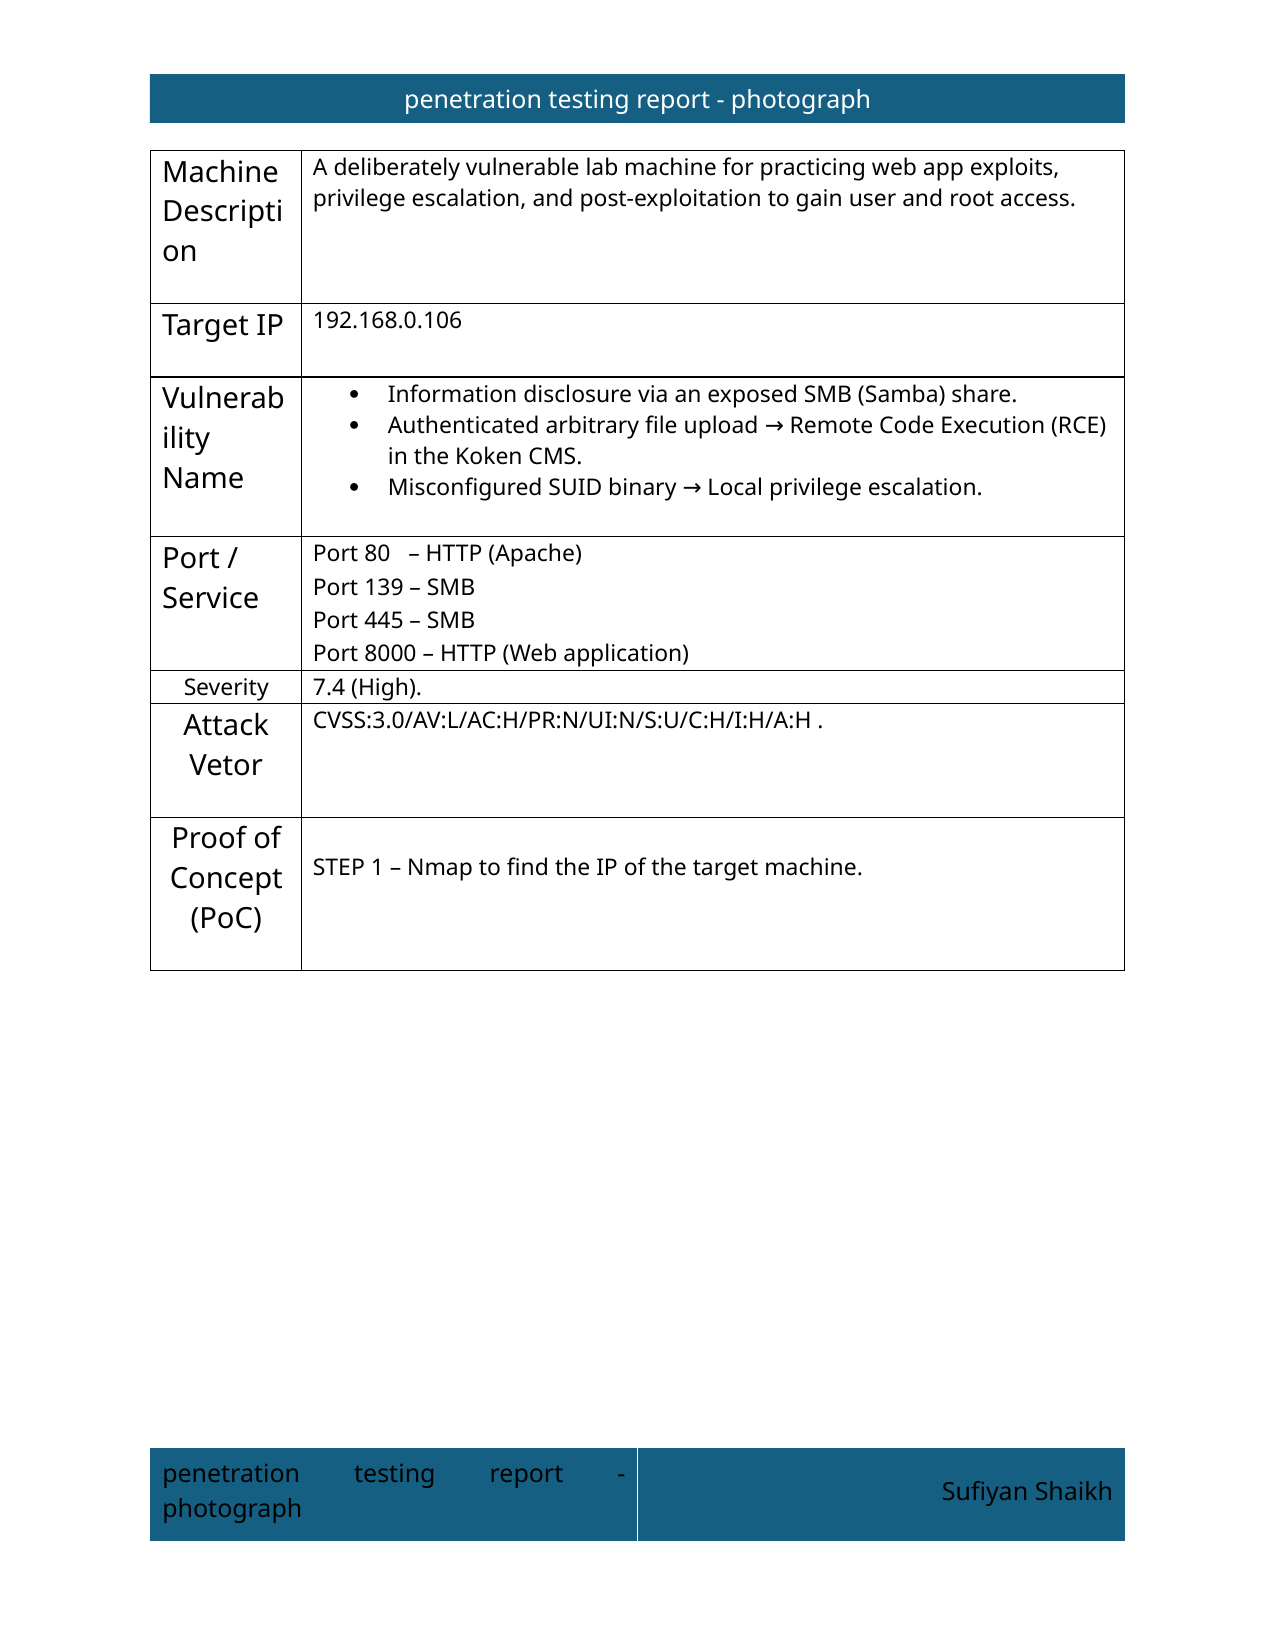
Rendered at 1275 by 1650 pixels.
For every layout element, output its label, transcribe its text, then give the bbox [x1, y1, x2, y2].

table_cell Port / Service [151, 537, 301, 669]
table_cell CVSS:3.0/AV:L/AC:H/PR:N/UI:N/S:U/C:H/I:H/A:H . [302, 704, 1124, 817]
table_header Machine Description [151, 151, 301, 303]
table_cell Severity [151, 671, 301, 703]
table_cell Proof of Concept (PoC) [151, 818, 301, 969]
table_cell Port 80 – HTTP (Apache) Port 139 – SMB Port 445 – SMB Port 8000 – HTTP (Web application) [302, 537, 1124, 669]
table_cell Attack Vetor [151, 704, 301, 817]
table_cell Information disclosure via an exposed SMB (Samba) share. Authenticated arbitrary file upload → Remote Code Execution (RCE) in the Koken CMS. Misconfigured SUID binary → Local privilege escalation. [302, 378, 1124, 536]
table_cell 192.168.0.106 [302, 304, 1124, 376]
table_cell 7.4 (High). [302, 671, 1124, 703]
table_header A deliberately vulnerable lab machine for practicing web app exploits, privilege escalation, and post-exploitation to gain user and root access. [302, 151, 1124, 303]
table_cell Vulnerability Name [151, 378, 301, 536]
table_cell Target IP [151, 304, 301, 376]
